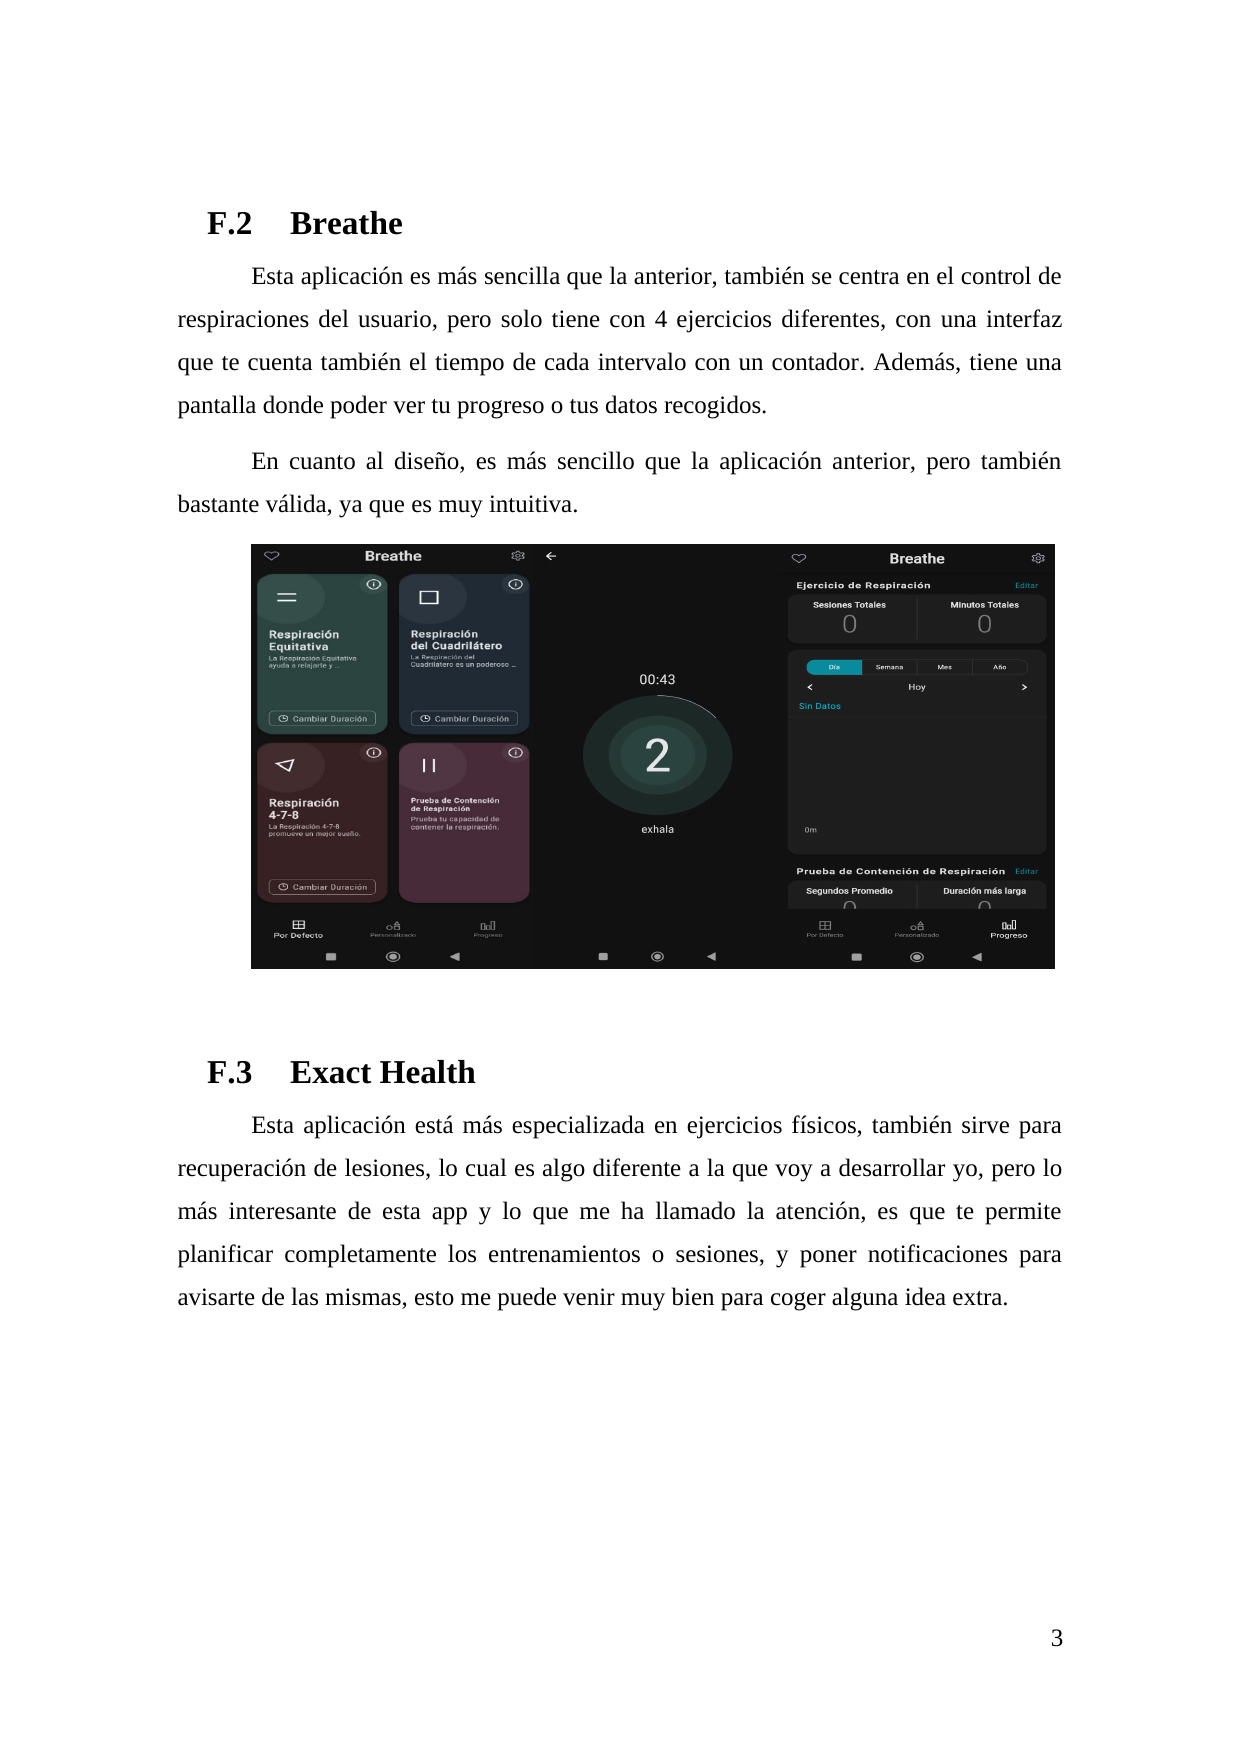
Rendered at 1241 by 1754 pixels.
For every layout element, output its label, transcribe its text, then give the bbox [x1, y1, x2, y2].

subtitle Exact Health [252, 1052, 1063, 1091]
subtitle Breathe [252, 203, 1063, 242]
text Esta aplicación es más sencilla que la anterior, también se centra en el control de respiraciones del usuario, pero solo tiene con 4 ejercicios diferentes, con una interfaz que te cuenta también el tiempo de cada intervalo con un contador. Además, tiene una pantalla donde poder ver tu progreso o tus datos recogidos. [177, 261, 1063, 419]
picture [251, 544, 1055, 969]
text Esta aplicación está más especializada en ejercicios físicos, también sirve para recuperación de lesiones, lo cual es algo diferente a la que voy a desarrollar yo, pero lo más interesante de esta app y lo que me ha llamado la atención, es que te permite planificar completamente los entrenamientos o sesiones, y poner notificaciones para avisarte de las mismas, esto me puede venir muy bien para coger alguna idea extra. [177, 1110, 1063, 1311]
text En cuanto al diseño, es más sencillo que la aplicación anterior, pero también bastante válida, ya que es muy intuitiva. [177, 446, 1063, 518]
